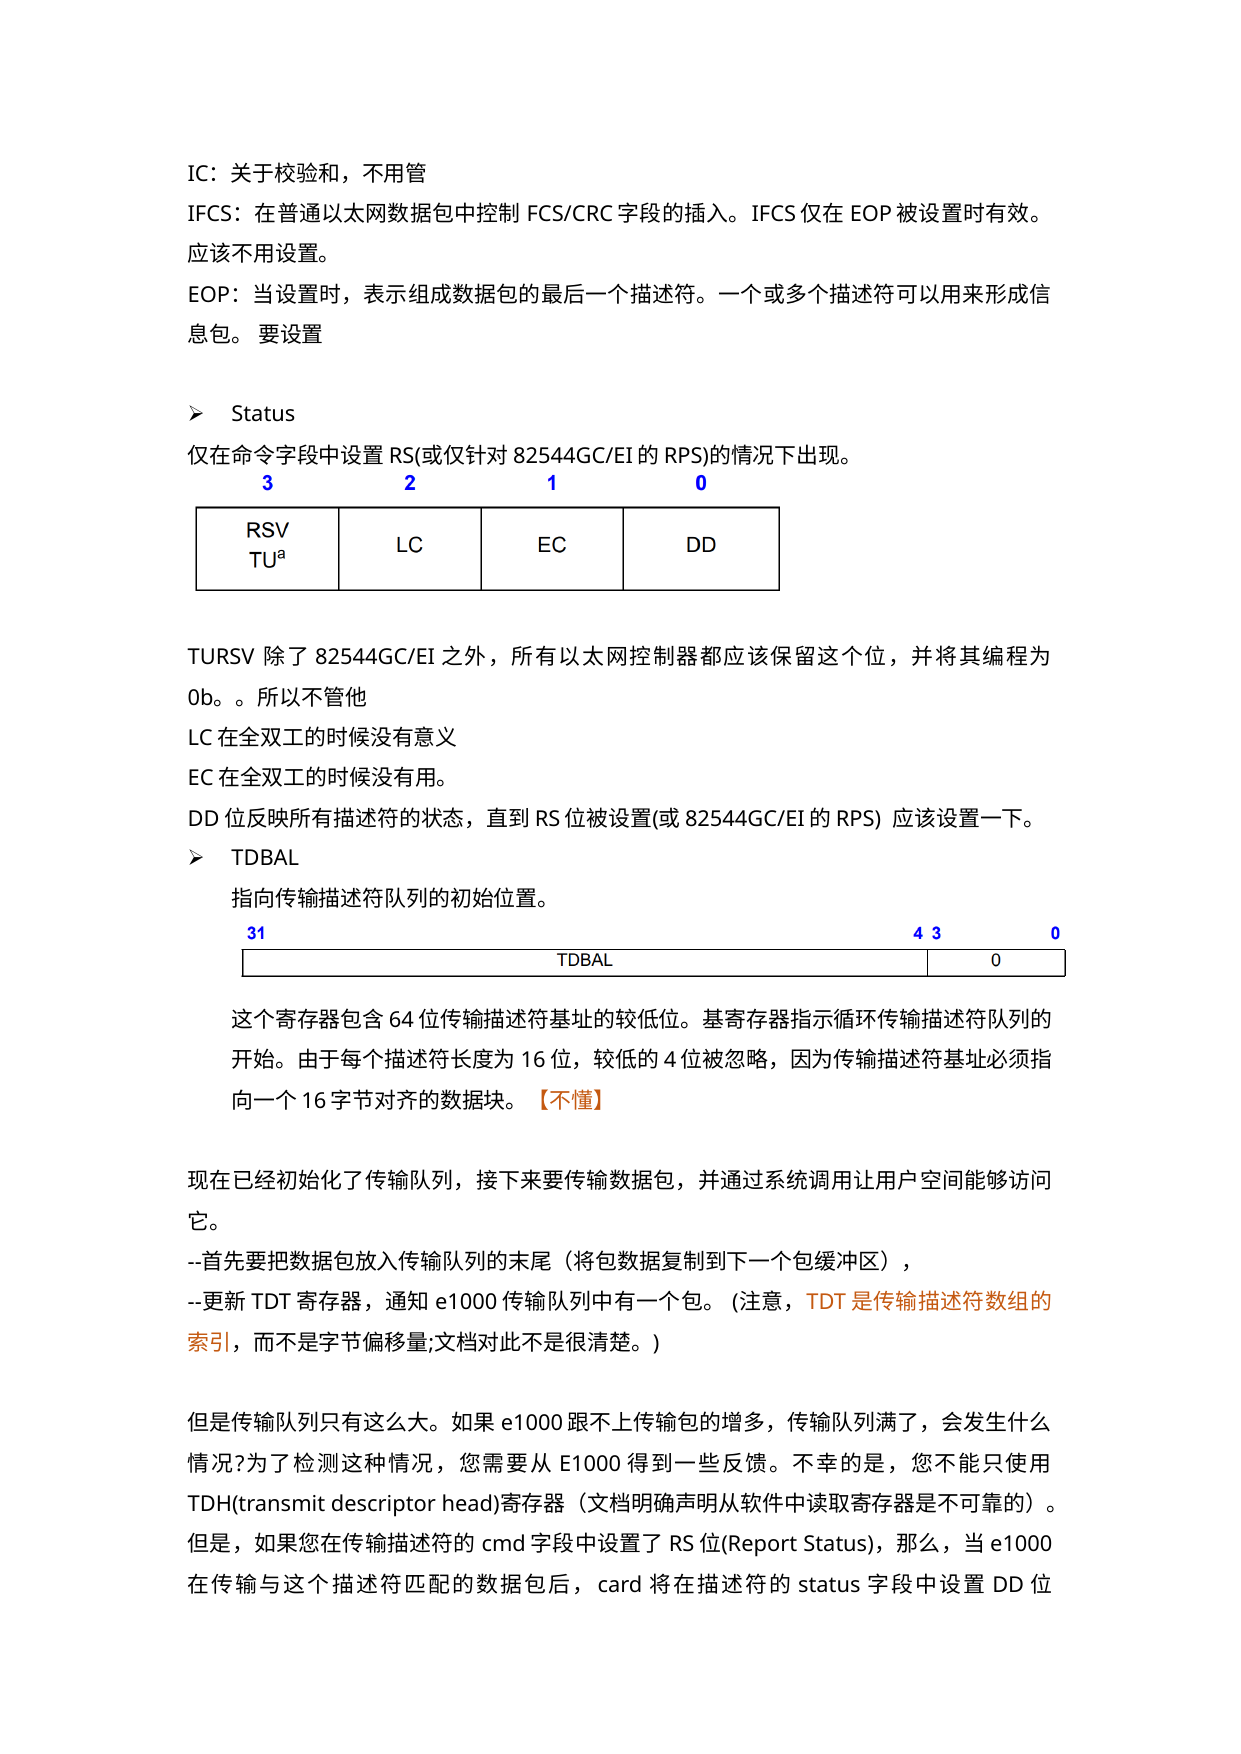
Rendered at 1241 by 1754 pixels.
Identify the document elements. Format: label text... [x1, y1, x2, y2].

text 现在已经初始化了传输队列，接下来要传输数据包，并通过系统调用让用户空间能够访问它。 [187, 1159, 1053, 1240]
text 但是传输队列只有这么大。如果e1000跟不上传输包的增多，传输队列满了，会发生什么情况?为了检测这种情况，您需要从E1000得到一些反馈。不幸的是，您不能只使用TDH(transmit descriptor head)寄存器（文档明确声明从软件中读取寄存器是不可靠的）。 [187, 1401, 1053, 1522]
text IC：关于校验和，不用管 [187, 151, 1053, 192]
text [187, 1522, 1053, 1603]
text DD位反映所有描述符的状态，直到RS位被设置(或82544GC/EI的RPS) 应该设置一下。 [187, 796, 1053, 837]
text LC在全双工的时候没有意义 [187, 716, 1053, 756]
picture [231, 917, 1097, 978]
list 指向传输描述符队列的初始位置。 [231, 877, 1053, 917]
text IFCS：在普通以太网数据包中控制FCS/CRC字段的插入。IFCS仅在EOP被设置时有效。应该不用设置。 [187, 192, 1053, 272]
list Status [187, 393, 1053, 433]
text EOP：当设置时，表示组成数据包的最后一个描述符。一个或多个描述符可以用来形成信息包。 要设置 [187, 272, 1053, 353]
text TURSV 除了82544GC/EI之外，所有以太网控制器都应该保留这个位，并将其编程为0b。。所以不管他 [187, 635, 1053, 716]
text --更新TDT寄存器，通知e1000传输队列中有一个包。 (注意，TDT是传输描述符数组的索引，而不是字节偏移量;文档对此不是很清楚。) [187, 1280, 1053, 1361]
text EC在全双工的时候没有用。 [187, 756, 1053, 796]
picture [187, 473, 784, 598]
text 仅在命令字段中设置RS(或仅针对82544GC/EI的RPS)的情况下出现。 [187, 433, 1053, 474]
list TDBAL [187, 837, 1053, 877]
text --首先要把数据包放入传输队列的末尾（将包数据复制到下一个包缓冲区）， [187, 1240, 1053, 1280]
list 这个寄存器包含64位传输描述符基址的较低位。基寄存器指示循环传输描述符队列的开始。由于每个描述符长度为16位，较低的4位被忽略，因为传输描述符基址必须指向一个16字节对齐的数据块。【不懂】 [231, 998, 1053, 1119]
